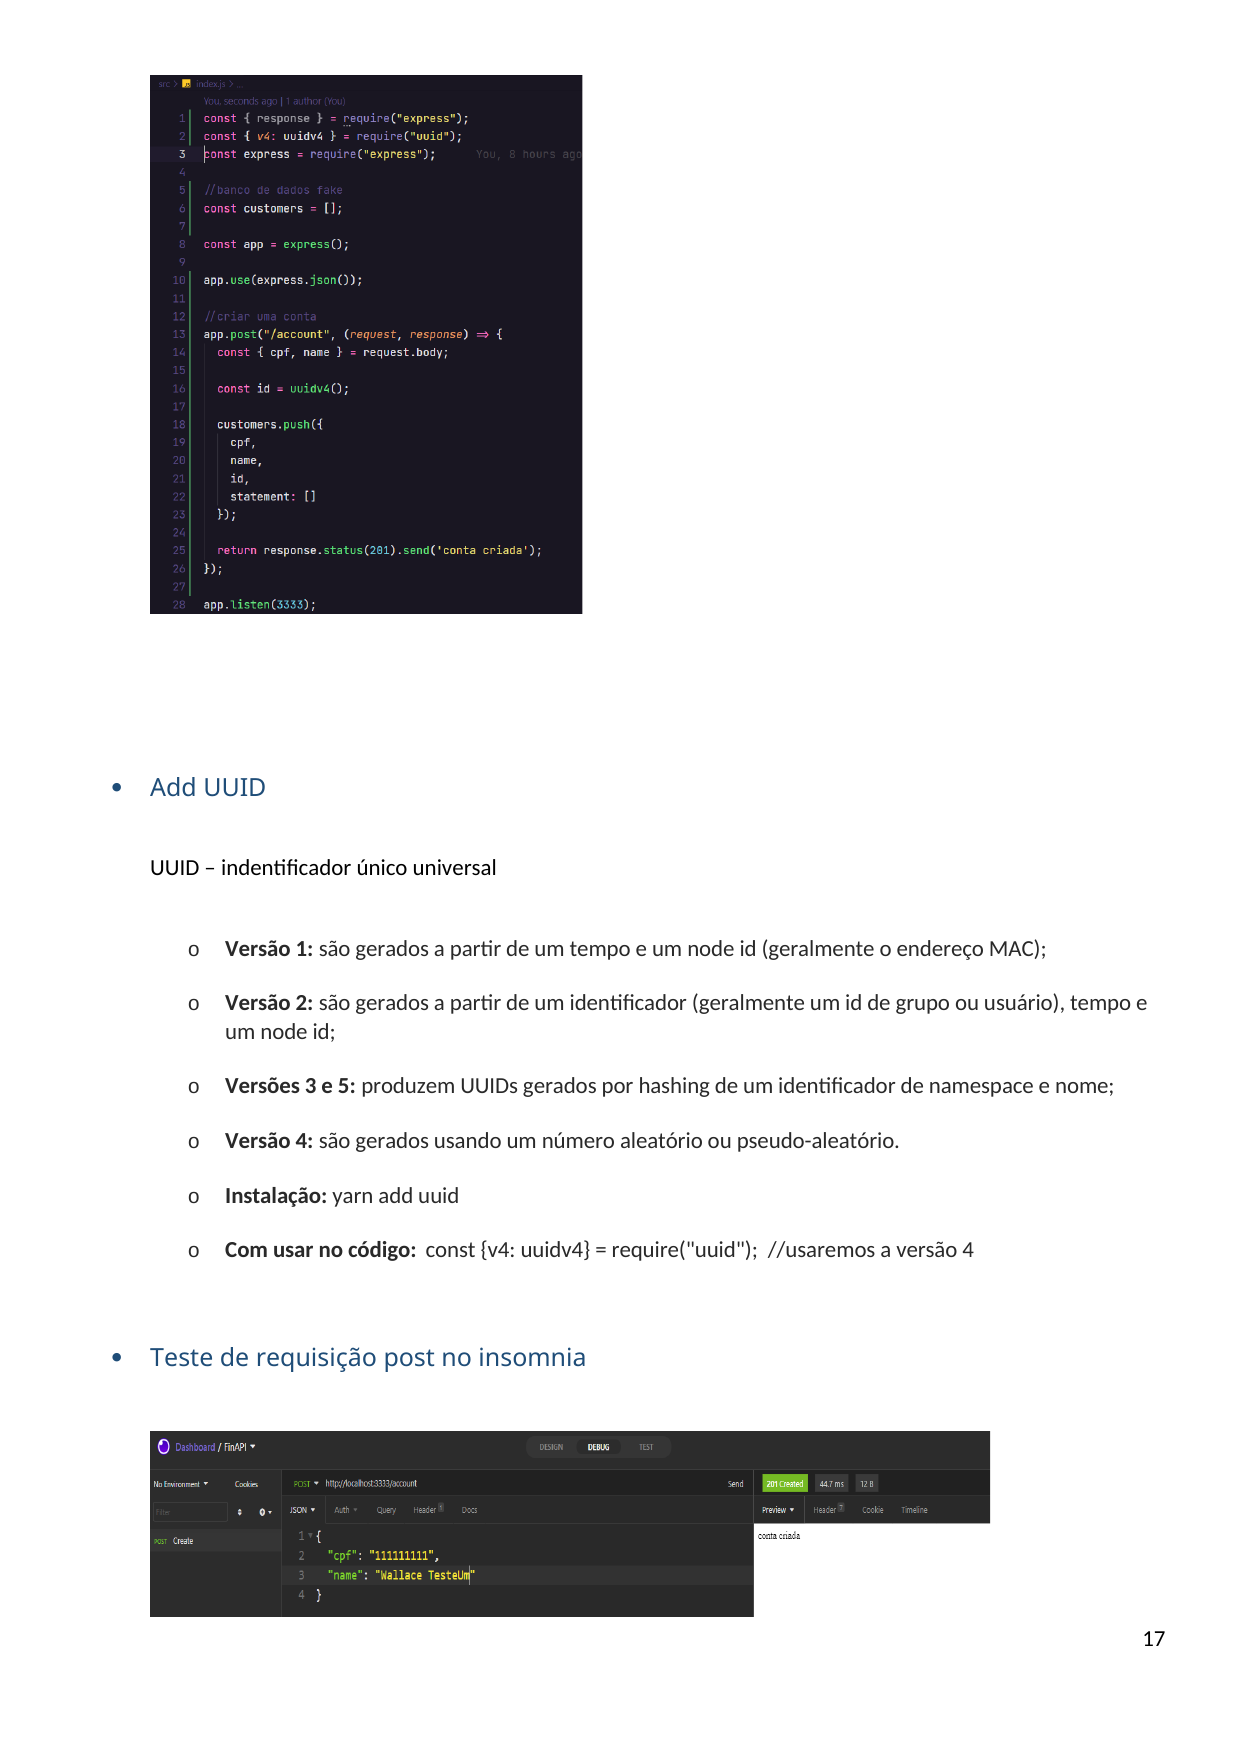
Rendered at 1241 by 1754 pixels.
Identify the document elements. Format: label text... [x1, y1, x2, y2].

list Versão 4: são gerados usando um número aleatório ou pseudo-aleatório. [187, 1126, 1165, 1154]
text UUID – indentificador único universal [150, 853, 1165, 881]
picture [150, 75, 583, 614]
list Instalação: yarn add uuid [187, 1181, 1165, 1209]
subtitle Add UUID [112, 770, 1165, 804]
list Versões 3 e 5: produzem UUIDs gerados por hashing de um identificador de namespace e nome; [187, 1071, 1165, 1100]
list Versão 1: são gerados a partir de um tempo e um node id (geralmente o endereço MAC); [187, 934, 1165, 962]
picture [150, 1431, 991, 1617]
list Versão 2: são gerados a partir de um identificador (geralmente um id de grupo ou usuário), tempo e um node id; [187, 988, 1165, 1045]
list Com usar no código: const {v4: uuidv4} = require("uuid"); //usaremos a versão 4 [187, 1236, 1165, 1264]
subtitle Teste de requisição post no insomnia [112, 1340, 1165, 1374]
